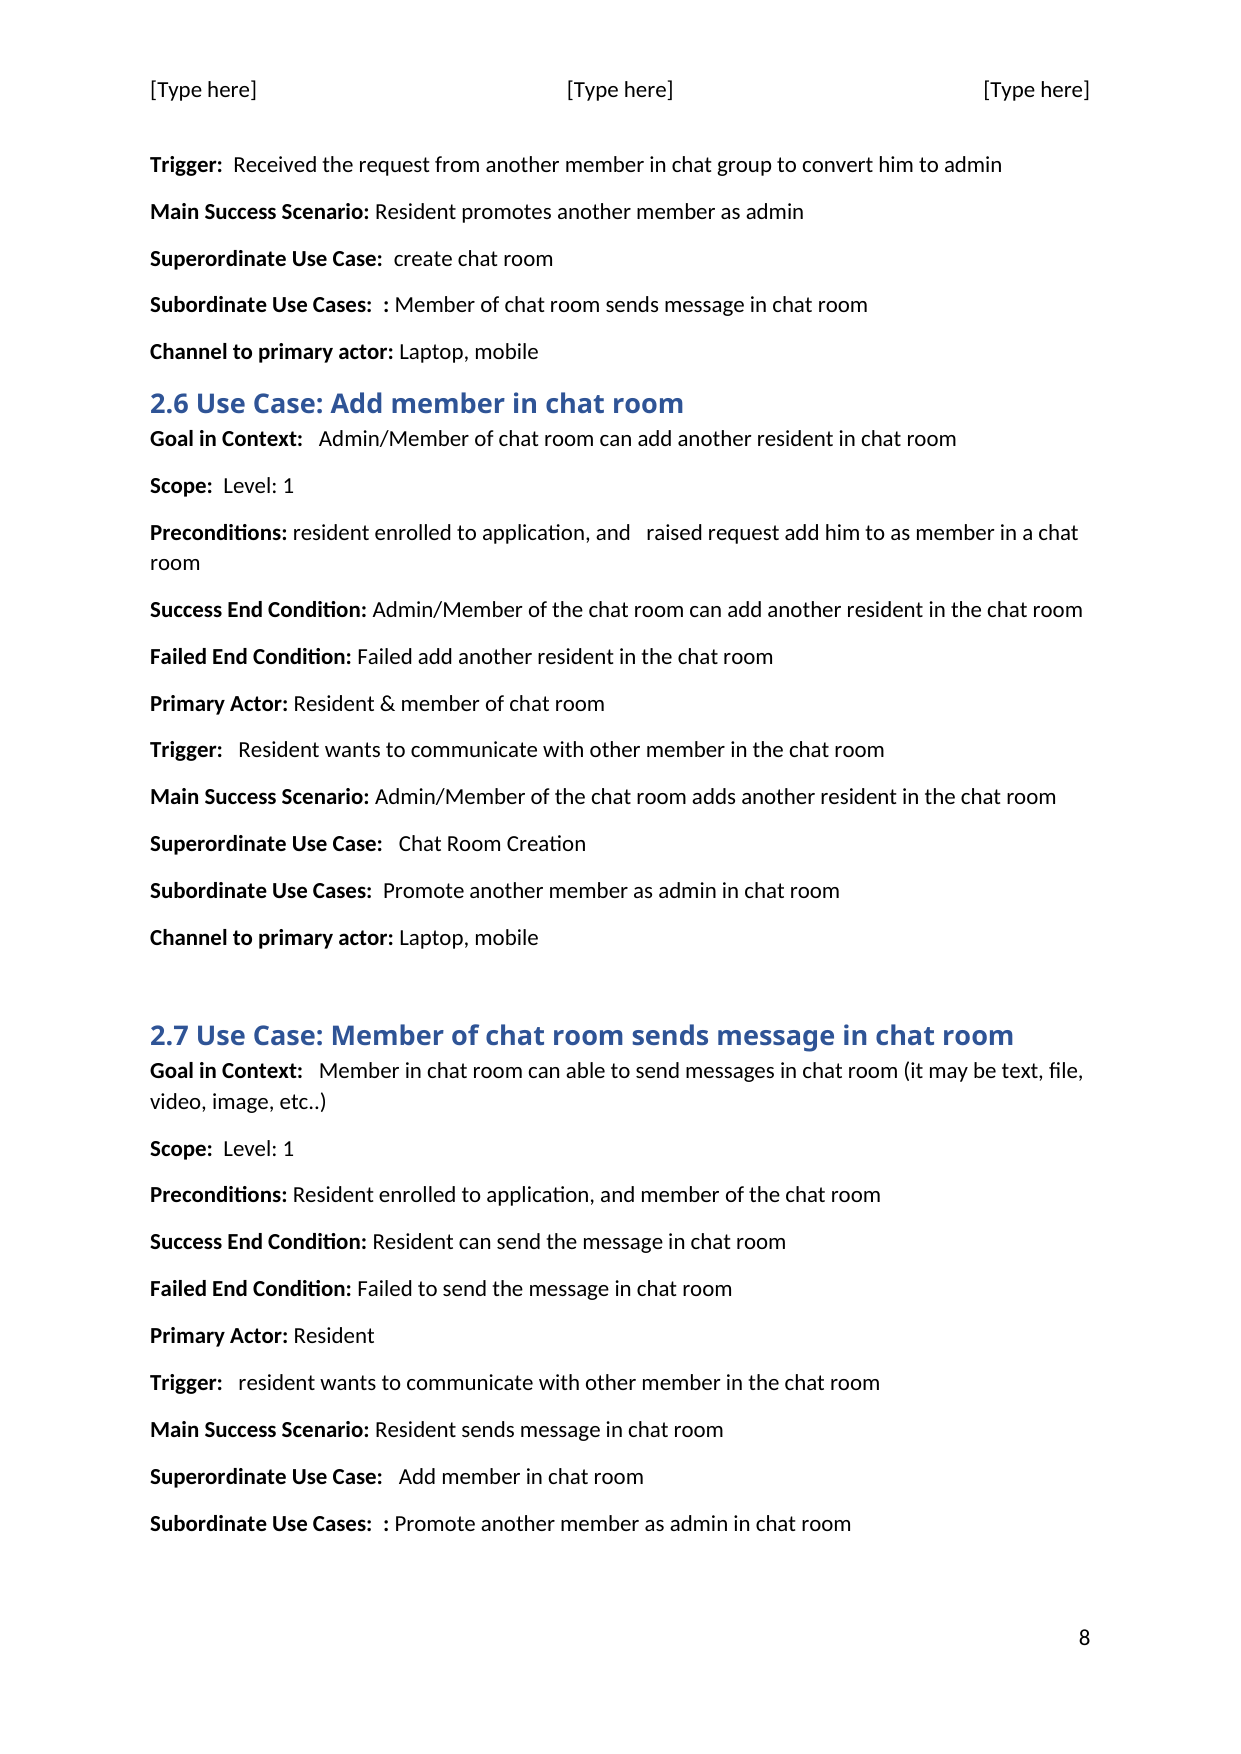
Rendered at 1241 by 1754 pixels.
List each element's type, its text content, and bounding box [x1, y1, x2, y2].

text Channel to primary actor: Laptop, mobile [150, 923, 1090, 951]
text Subordinate Use Cases: Promote another member as admin in chat room [150, 876, 1090, 904]
text Main Success Scenario: Resident promotes another member as admin [150, 197, 1090, 225]
text Subordinate Use Cases: : Member of chat room sends message in chat room [150, 291, 1090, 319]
text Scope: Level: 1 [150, 471, 1090, 499]
text Preconditions: resident enrolled to application, and raised request add him to as member in a chat room [150, 518, 1090, 576]
text Superordinate Use Case: Add member in chat room [150, 1462, 1090, 1490]
text Main Success Scenario: Resident sends message in chat room [150, 1415, 1090, 1443]
text Failed End Condition: Failed add another resident in the chat room [150, 642, 1090, 670]
text Goal in Context: Admin/Member of chat room can add another resident in chat room [150, 424, 1090, 452]
text Superordinate Use Case: create chat room [150, 244, 1090, 272]
text Main Success Scenario: Admin/Member of the chat room adds another resident in the chat room [150, 782, 1090, 811]
text Trigger: Resident wants to communicate with other member in the chat room [150, 736, 1090, 764]
text Goal in Context: Member in chat room can able to send messages in chat room (it may be text, file, video, image, etc..) [150, 1057, 1090, 1115]
text Trigger: Received the request from another member in chat group to convert him to admin [150, 150, 1090, 178]
text Success End Condition: Admin/Member of the chat room can add another resident in the chat room [150, 595, 1090, 623]
text Success End Condition: Resident can send the message in chat room [150, 1227, 1090, 1256]
text Primary Actor: Resident & member of chat room [150, 689, 1090, 717]
subtitle 2.6 Use Case: Add member in chat room [150, 384, 1090, 421]
text Superordinate Use Case: Chat Room Creation [150, 829, 1090, 857]
text Preconditions: Resident enrolled to application, and member of the chat room [150, 1181, 1090, 1209]
text Trigger: resident wants to communicate with other member in the chat room [150, 1368, 1090, 1396]
text Primary Actor: Resident [150, 1321, 1090, 1349]
subtitle 2.7 Use Case: Member of chat room sends message in chat room [150, 1017, 1090, 1054]
text Scope: Level: 1 [150, 1134, 1090, 1162]
text Subordinate Use Cases: : Promote another member as admin in chat room [150, 1509, 1090, 1537]
text Channel to primary actor: Laptop, mobile [150, 337, 1090, 366]
text Failed End Condition: Failed to send the message in chat room [150, 1274, 1090, 1302]
